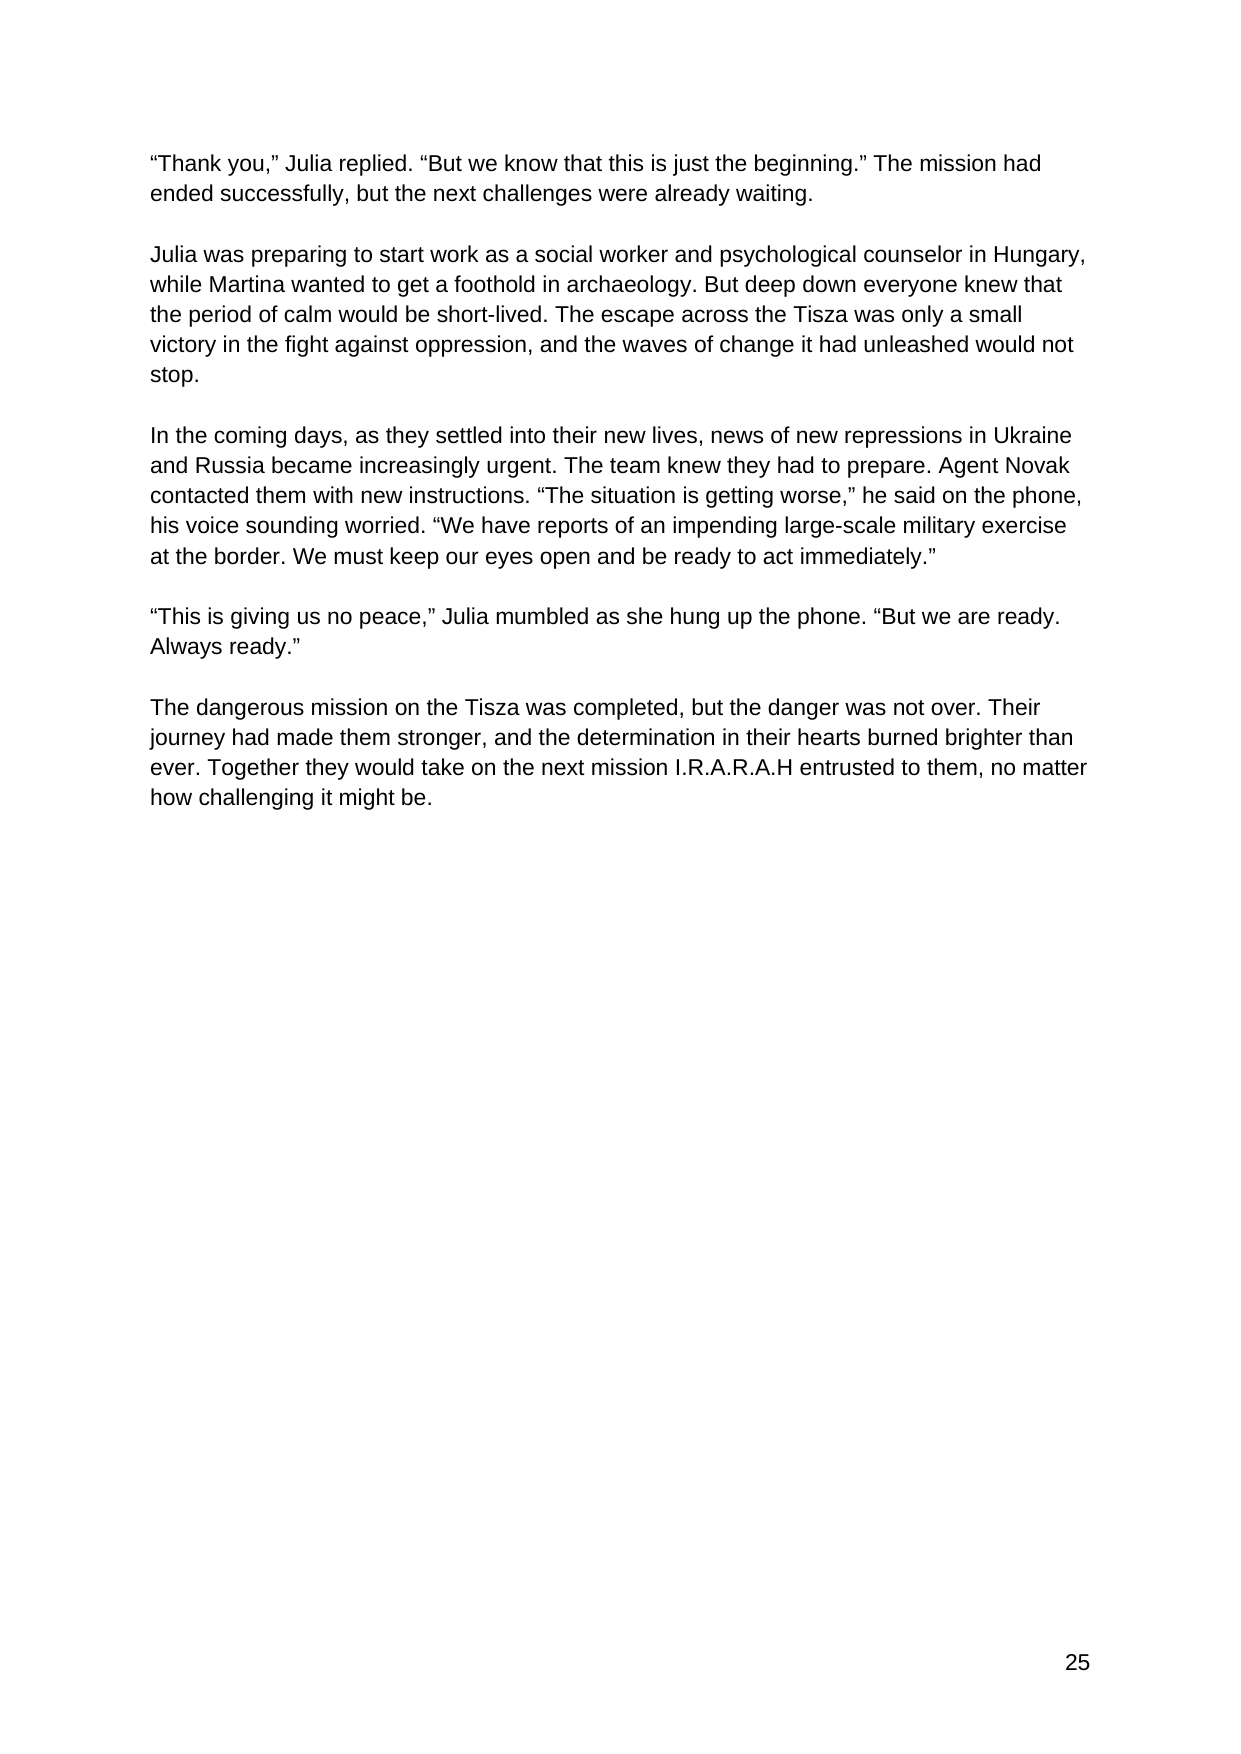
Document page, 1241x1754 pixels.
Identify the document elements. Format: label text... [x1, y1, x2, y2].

text Julia was preparing to start work as a social worker and psychological counselor in Hungary, while Martina wanted to get a foothold in archaeology. But deep down everyone knew that the period of calm would be short-lived. The escape across the Tisza was only a small victory in the fight against oppression, and the waves of change it had unleashed would not stop. [150, 241, 1090, 388]
text “This is giving us no peace,” Julia mumbled as she hung up the phone. “But we are ready. Always ready.” [150, 603, 1090, 660]
text “Thank you,” Julia replied. “But we know that this is just the beginning.” The mission had ended successfully, but the next challenges were already waiting. [150, 150, 1090, 207]
text The dangerous mission on the Tisza was completed, but the danger was not over. Their journey had made them stronger, and the determination in their hearts burned brighter than ever. Together they would take on the next mission I.R.A.R.A.H entrusted to them, no matter how challenging it might be. [150, 694, 1090, 811]
text In the coming days, as they settled into their new lives, news of new repressions in Ukraine and Russia became increasingly urgent. The team knew they had to prepare. Agent Novak contacted them with new instructions. “The situation is getting worse,” he said on the phone, his voice sounding worried. “We have reports of an impending large-scale military exercise at the border. We must keep our eyes open and be ready to act immediately.” [150, 422, 1090, 569]
